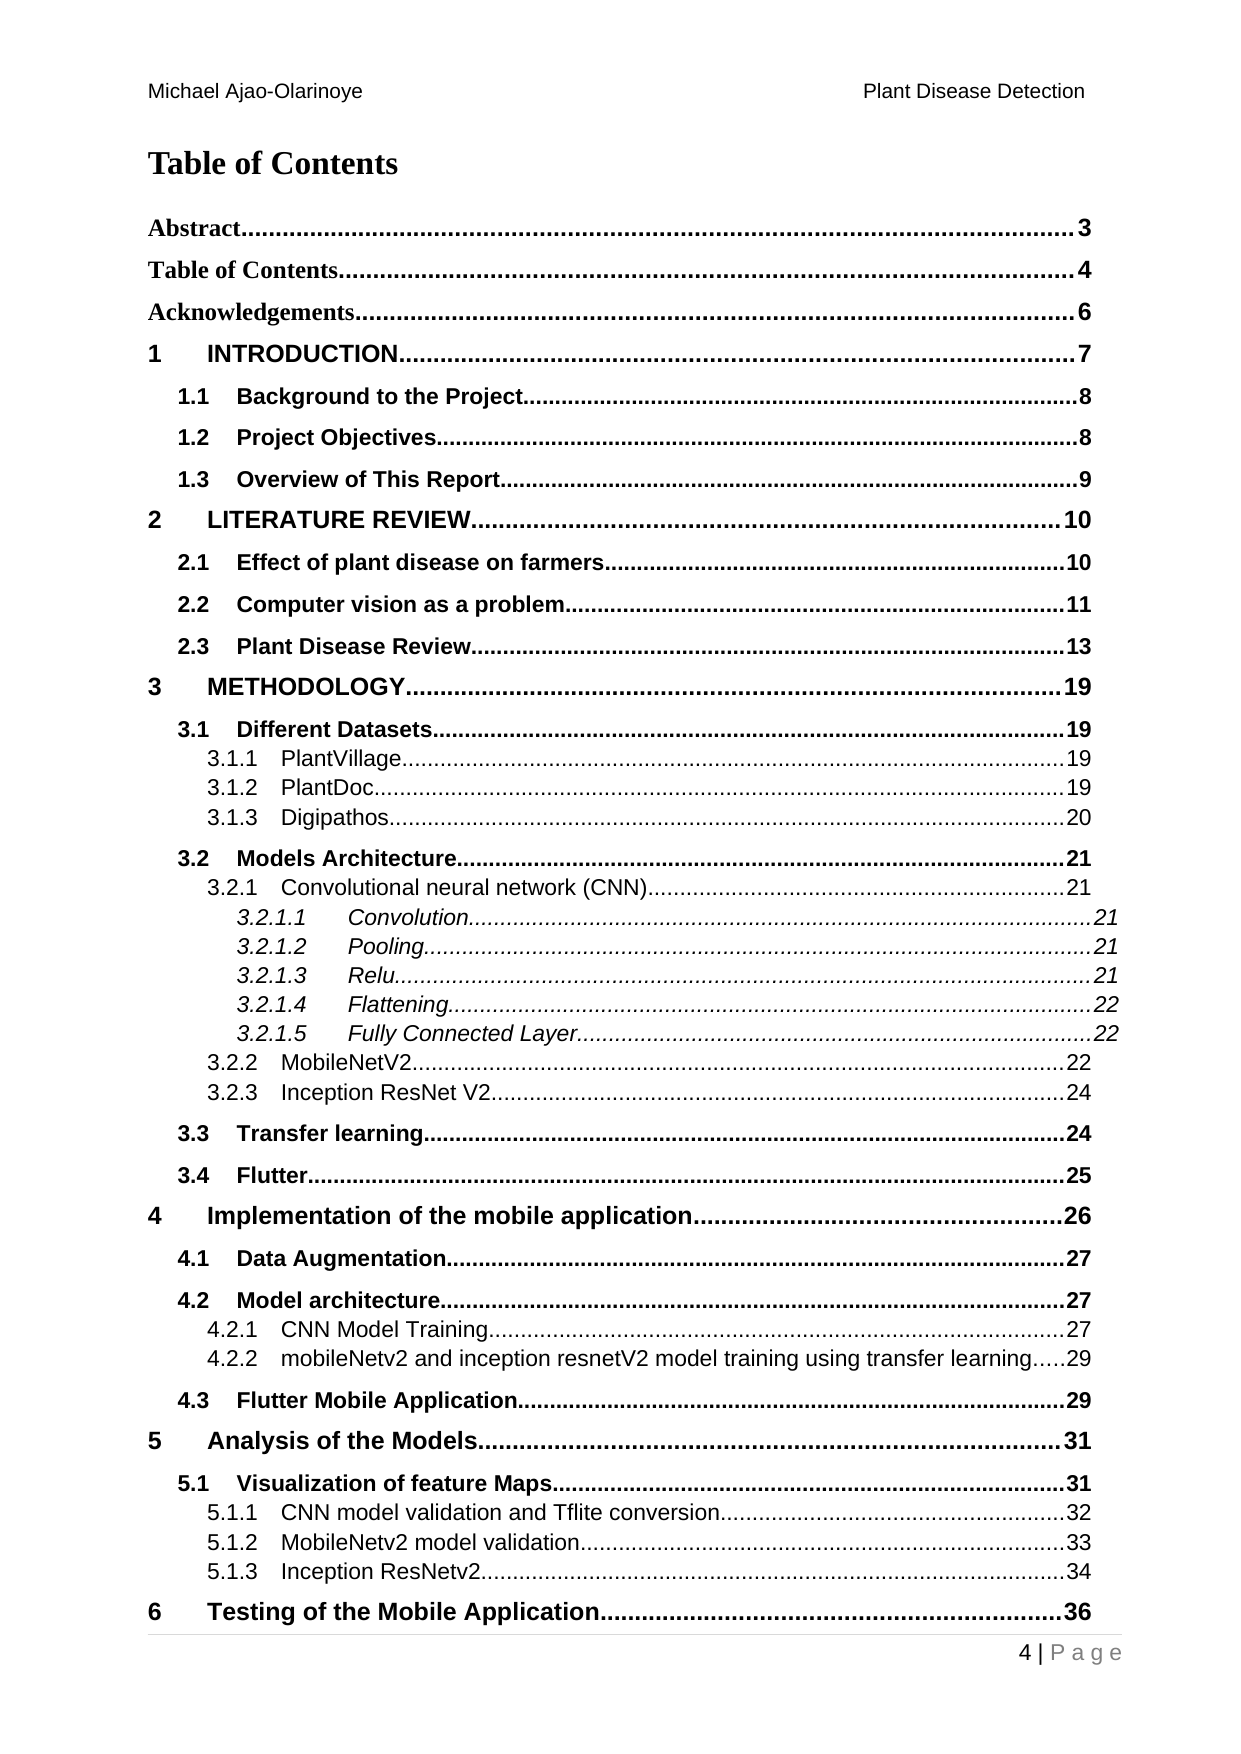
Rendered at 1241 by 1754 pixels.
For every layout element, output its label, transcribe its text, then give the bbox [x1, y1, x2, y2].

text 4.2.1 CNN Model Training 27 [207, 1313, 1122, 1342]
text 3.1.1 PlantVillage 19 [207, 742, 1122, 771]
text 3.2.1.3 Relu 21 [236, 959, 1122, 988]
text 6 Testing of the Mobile Application 36 [148, 1596, 1122, 1626]
text Abstract 3 [148, 213, 1122, 242]
text 5.1 Visualization of feature Maps 31 [177, 1467, 1122, 1496]
text 2.3 Plant Disease Review 13 [177, 630, 1122, 659]
text 1 INTRODUCTION 7 [148, 338, 1122, 367]
text 3.1 Different Datasets 19 [177, 713, 1122, 742]
text 5 Analysis of the Models 31 [148, 1426, 1122, 1455]
text 4 Implementation of the mobile application 26 [148, 1201, 1122, 1230]
subtitle Table of Contents [148, 143, 1122, 181]
text 3 METHODOLOGY 19 [148, 671, 1122, 701]
text 5.1.1 CNN model validation and Tflite conversion 32 [207, 1496, 1122, 1526]
text 3.2.2 MobileNetV2 22 [207, 1046, 1122, 1076]
text 3.2.1.4 Flattening 22 [236, 988, 1122, 1017]
text Table of Contents 4 [148, 255, 1122, 284]
text 3.2.1.5 Fully Connected Layer 22 [236, 1017, 1122, 1046]
text 1.3 Overview of This Report 9 [177, 463, 1122, 492]
text 4.2.2 mobileNetv2 and inception resnetV2 model training using transfer learning 29 [207, 1342, 1122, 1371]
text 3.2 Models Architecture 21 [177, 842, 1122, 871]
text 1.1 Background to the Project 8 [177, 380, 1122, 409]
text 2.2 Computer vision as a problem 11 [177, 588, 1122, 617]
text 3.1.2 PlantDoc 19 [207, 771, 1122, 801]
text 3.3 Transfer learning 24 [177, 1117, 1122, 1146]
text 5.1.3 Inception ResNetv2 34 [207, 1555, 1122, 1584]
text 3.2.1 Convolutional neural network (CNN) 21 [207, 871, 1122, 901]
text 2.1 Effect of plant disease on farmers 10 [177, 546, 1122, 576]
text 3.1.3 Digipathos 20 [207, 801, 1122, 830]
text 3.2.1.1 Convolution 21 [236, 901, 1122, 930]
text 3.2.1.2 Pooling 21 [236, 930, 1122, 959]
text 1.2 Project Objectives 8 [177, 421, 1122, 451]
text 3.4 Flutter 25 [177, 1159, 1122, 1188]
text 4.3 Flutter Mobile Application 29 [177, 1384, 1122, 1413]
text 4.2 Model architecture 27 [177, 1284, 1122, 1313]
text 4.1 Data Augmentation 27 [177, 1242, 1122, 1271]
text 2 LITERATURE REVIEW 10 [148, 505, 1122, 534]
text Acknowledgements 6 [148, 296, 1122, 326]
text 3.2.3 Inception ResNet V2 24 [207, 1076, 1122, 1105]
text 5.1.2 MobileNetv2 model validation 33 [207, 1526, 1122, 1555]
